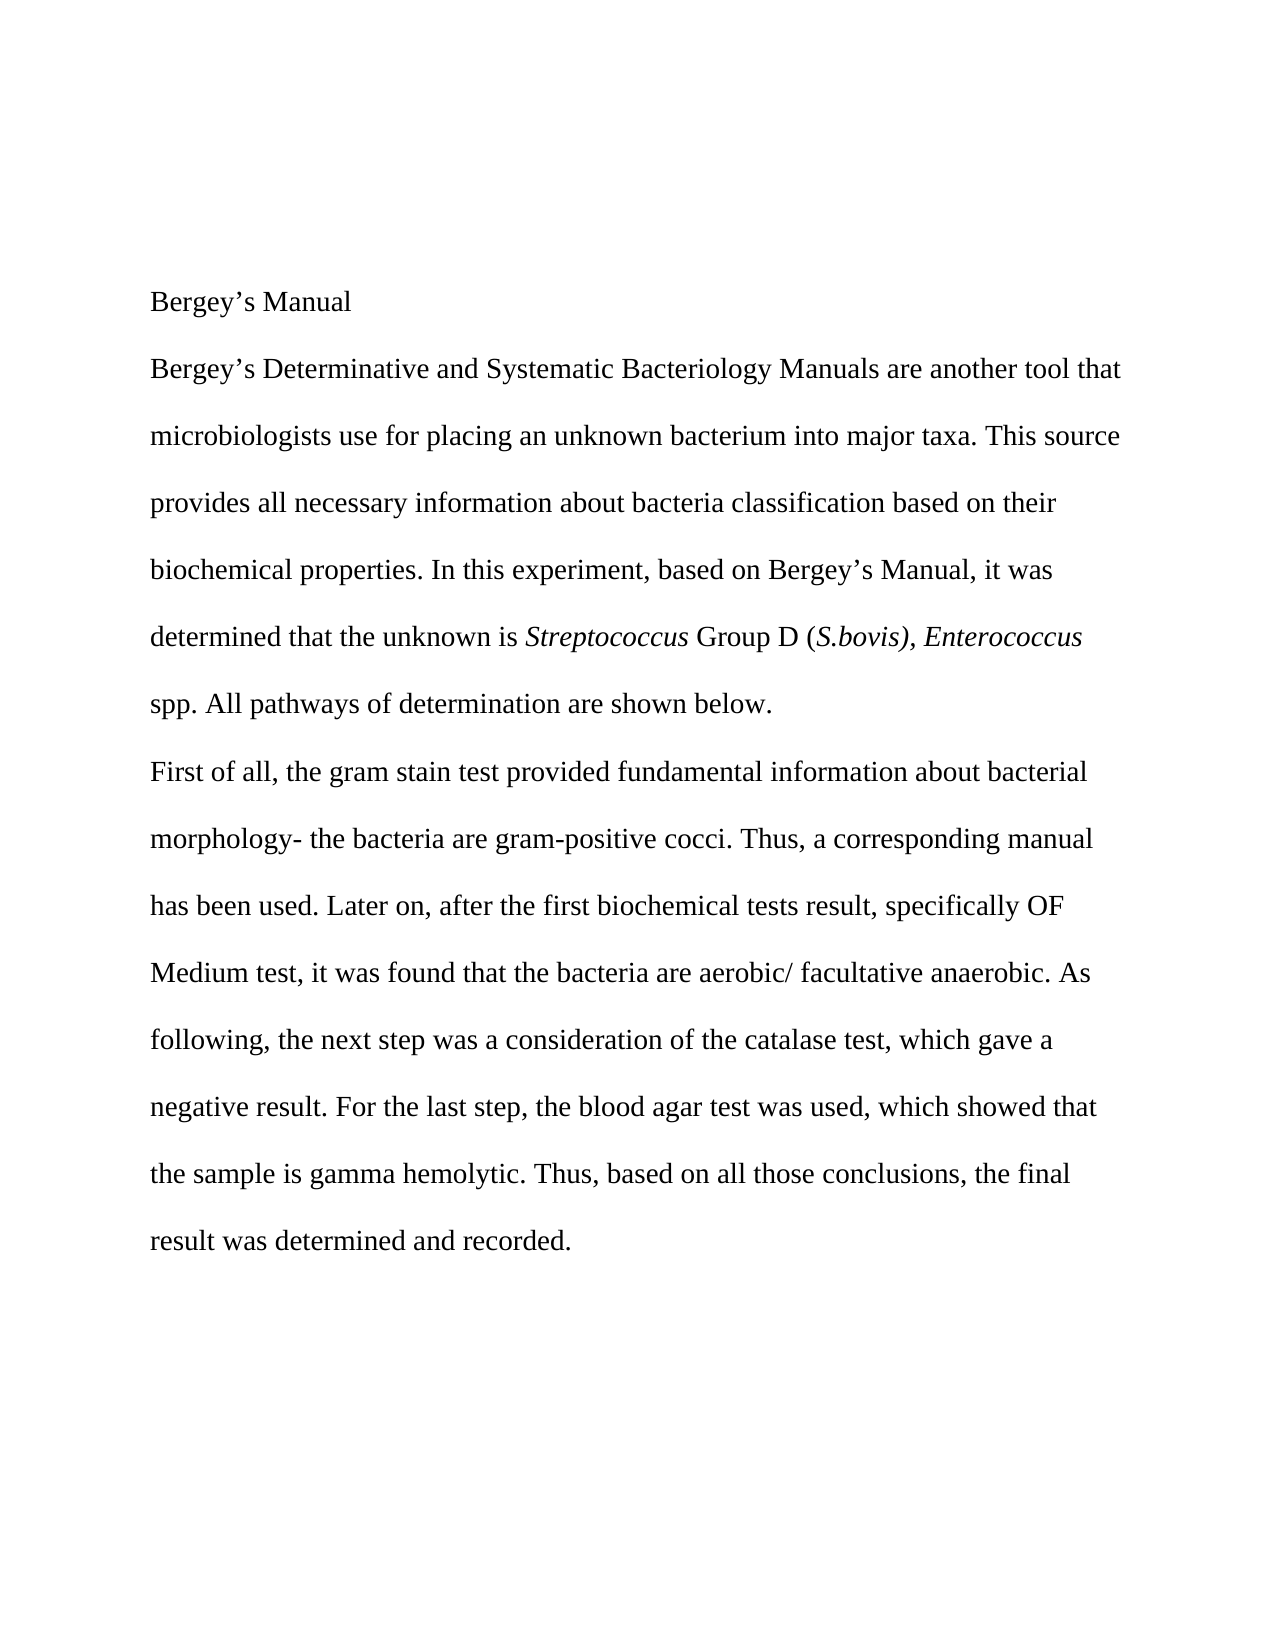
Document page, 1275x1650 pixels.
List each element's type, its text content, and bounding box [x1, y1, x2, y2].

text First of all, the gram stain test provided fundamental information about bacterial morphology- the bacteria are gram-positive cocci. Thus, a corresponding manual has been used. Later on, after the first biochemical tests result, specifically OF Medium test, it was found that the bacteria are aerobic/ facultative anaerobic. As following, the next step was a consideration of the catalase test, which gave a negative result. For the last step, the blood agar test was used, which showed that the sample is gamma hemolytic. Thus, based on all those conclusions, the final result was determined and recorded. [150, 754, 1125, 1257]
text Bergey’s Manual [150, 284, 1125, 318]
text Bergey’s Determinative and Systematic Bacteriology Manuals are another tool that microbiologists use for placing an unknown bacterium into major taxa. This source provides all necessary information about bacteria classification based on their biochemical properties. In this experiment, based on Bergey’s Manual, it was determined that the unknown is Streptococcus Group D (S.bovis), Enterococcus spp. All pathways of determination are shown below. [150, 351, 1125, 720]
